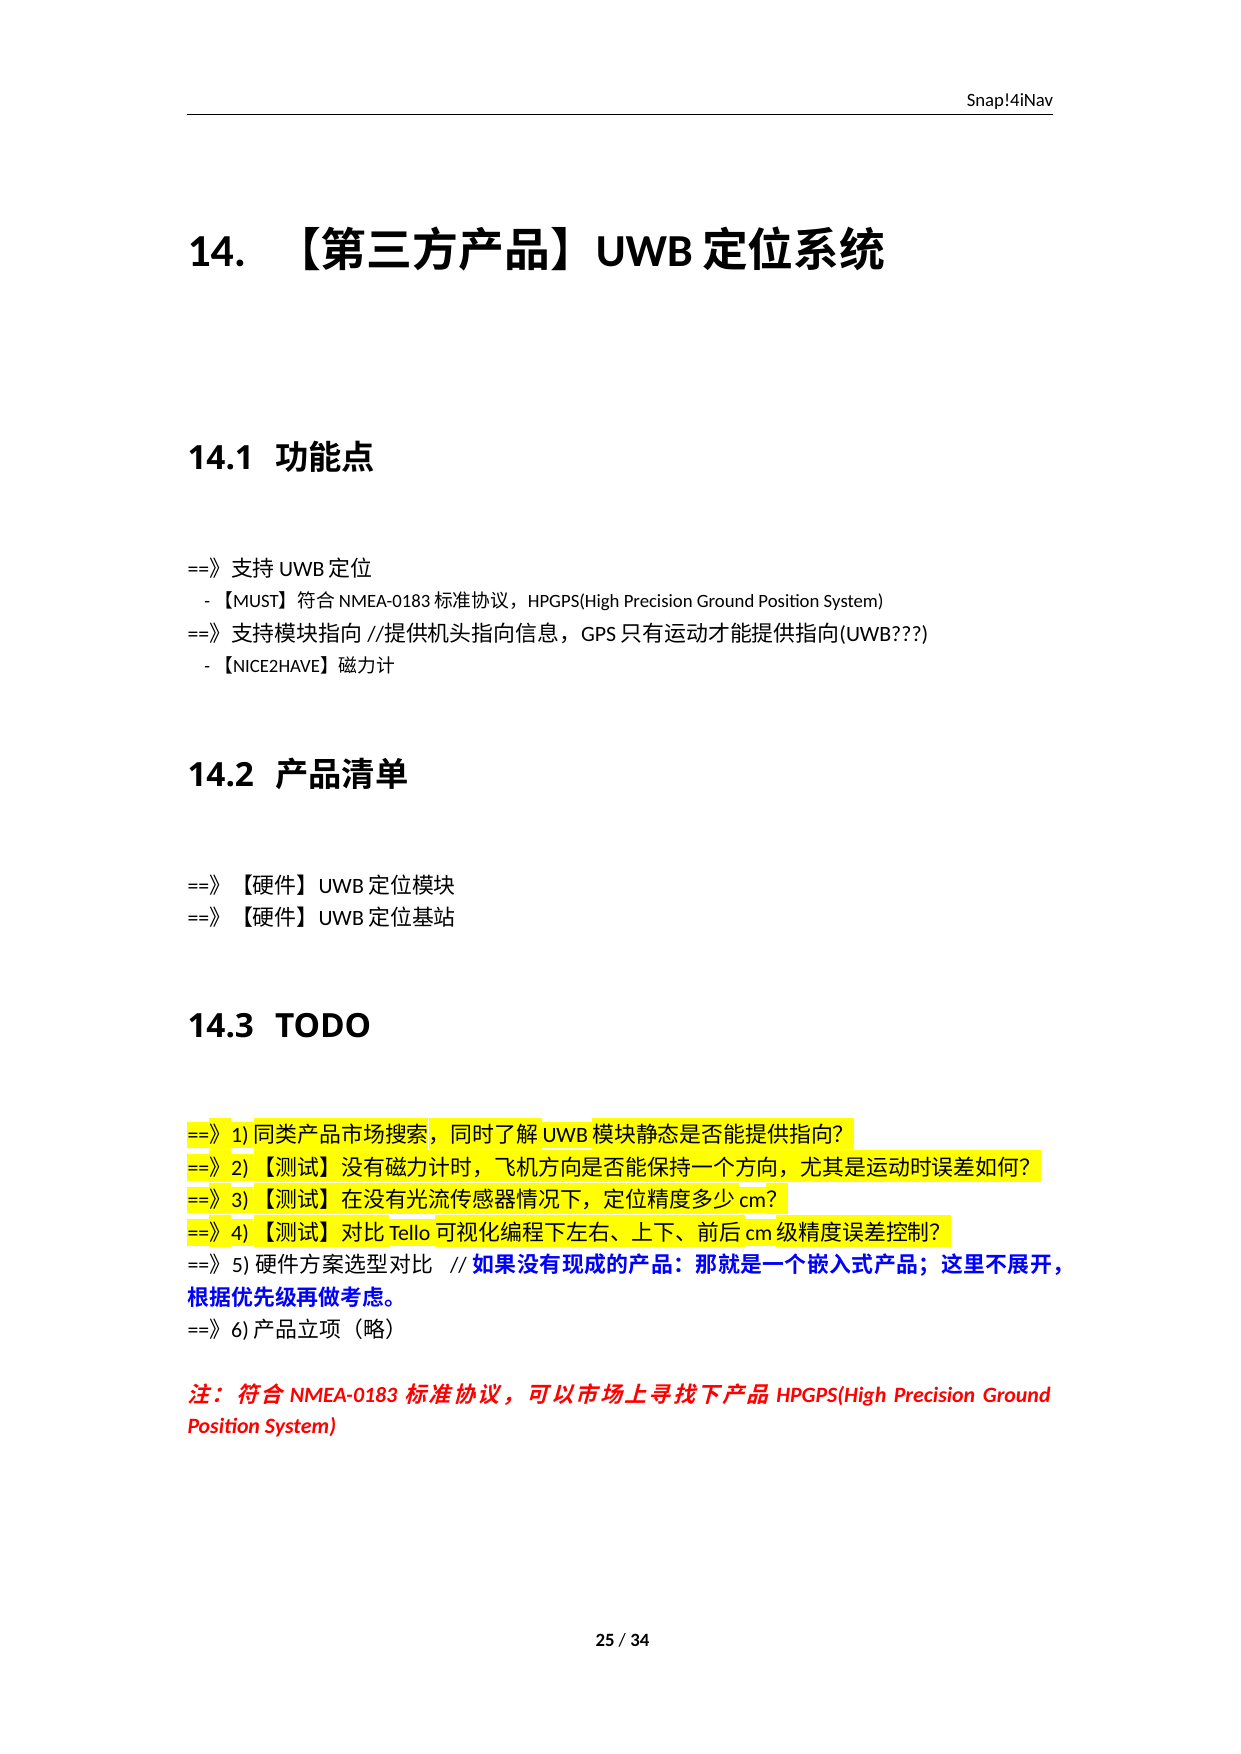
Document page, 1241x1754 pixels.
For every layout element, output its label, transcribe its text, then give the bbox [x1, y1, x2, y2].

text - 【MUST】符合NMEA-0183标准协议，HPGPS(High Precision Ground Position System) [187, 583, 1053, 615]
text ==》支持UWB定位 [187, 550, 1053, 583]
subtitle TODO [187, 992, 1053, 1057]
text 注：符合NMEA-0183标准协议，可以市场上寻找下产品HPGPS(High Precision Ground Position System) [187, 1377, 1053, 1442]
subtitle 【第三方产品】UWB定位系统 [187, 197, 1053, 295]
subtitle 产品清单 [187, 740, 1053, 805]
text ==》3) 【测试】在没有光流传感器情况下，定位精度多少cm？ [187, 1182, 1053, 1214]
text ==》5) 硬件方案选型对比 // 如果没有现成的产品：那就是一个嵌入式产品；这里不展开，根据优先级再做考虑。 [187, 1247, 1053, 1312]
text ==》6) 产品立项（略） [187, 1312, 1053, 1344]
subtitle 功能点 [187, 423, 1053, 488]
text ==》1) 同类产品市场搜索，同时了解UWB模块静态是否能提供指向？ [187, 1117, 1053, 1149]
text ==》【硬件】UWB定位模块 [187, 867, 1053, 900]
text ==》【硬件】UWB定位基站 [187, 900, 1053, 932]
text ==》2) 【测试】没有磁力计时，飞机方向是否能保持一个方向，尤其是运动时误差如何？ [187, 1149, 1053, 1182]
text ==》支持模块指向 //提供机头指向信息，GPS只有运动才能提供指向(UWB???) [187, 615, 1053, 648]
text - 【NICE2HAVE】磁力计 [187, 648, 1053, 680]
text ==》4) 【测试】对比Tello可视化编程下左右、上下、前后cm级精度误差控制？ [187, 1214, 1053, 1247]
